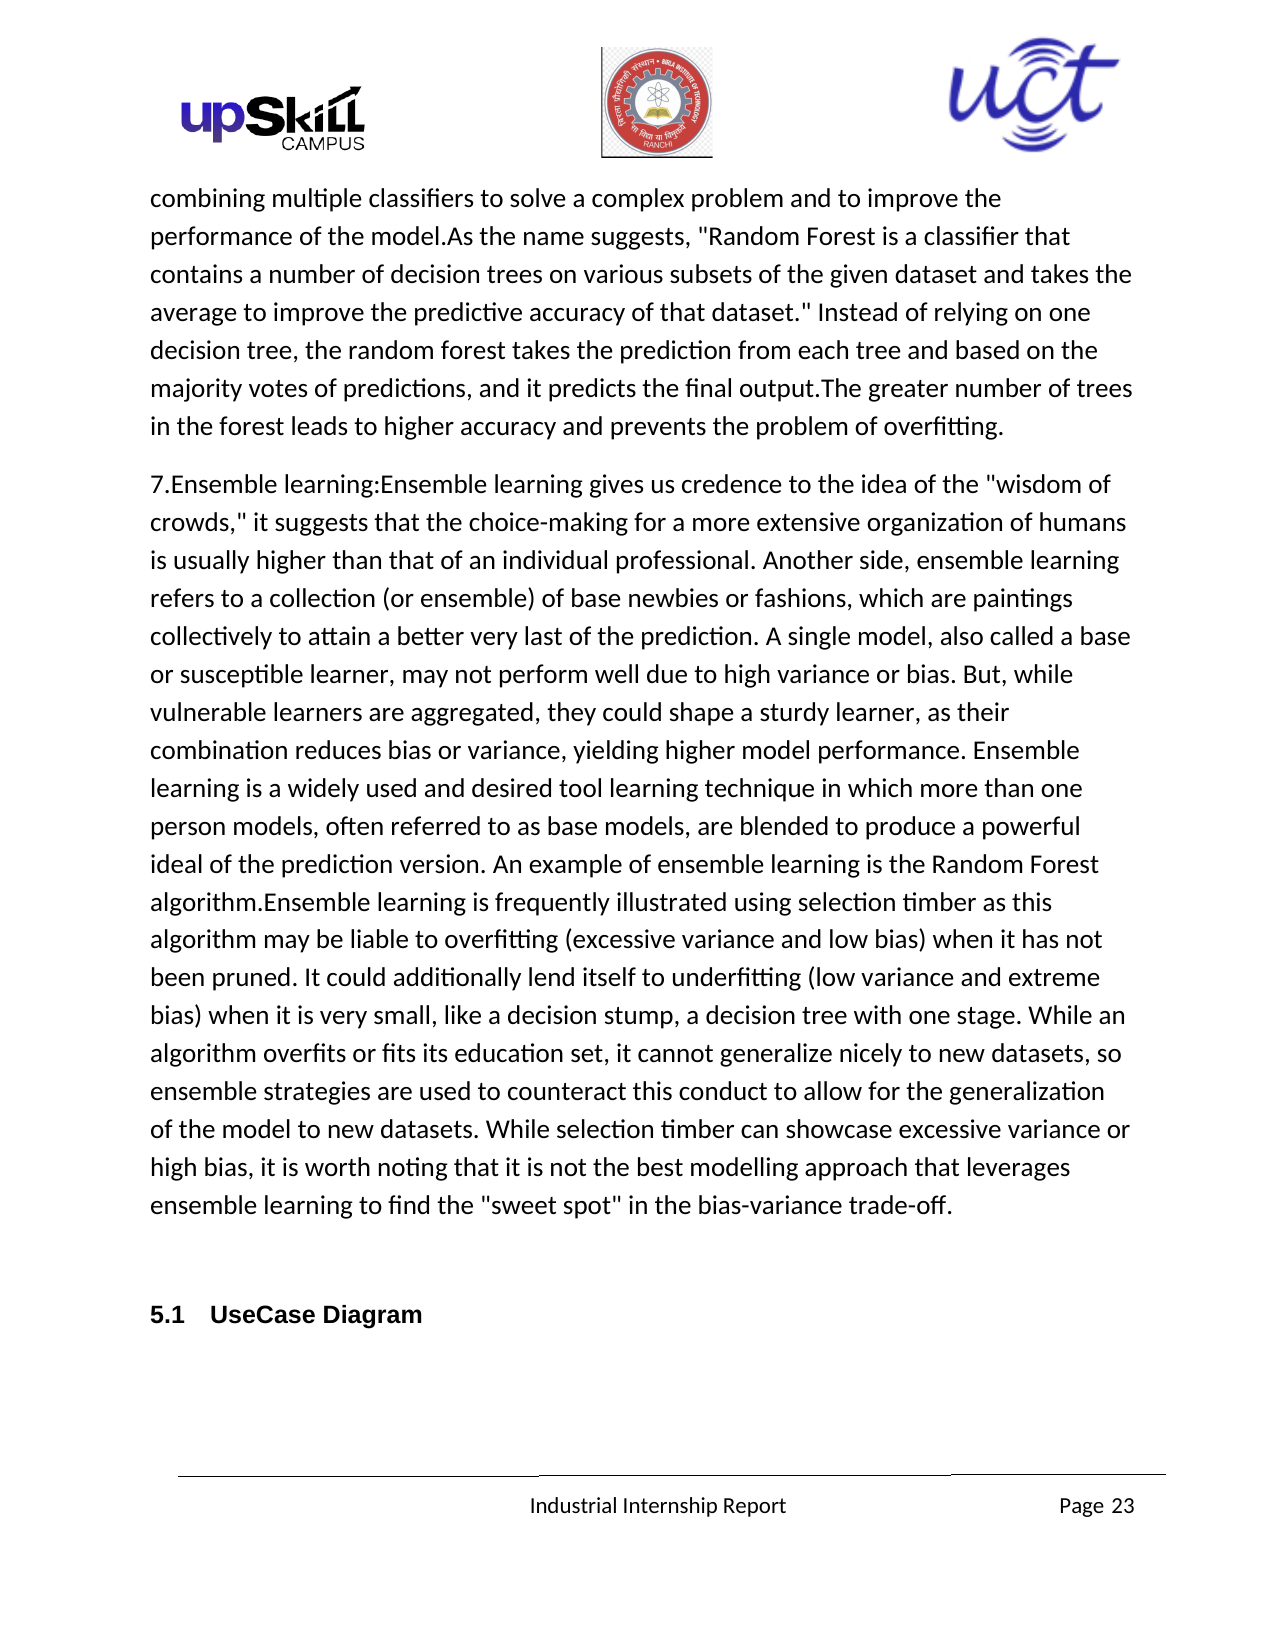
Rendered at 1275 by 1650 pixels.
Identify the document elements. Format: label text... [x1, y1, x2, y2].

picture [150, 73, 396, 154]
subtitle UseCase Diagram [150, 1304, 1134, 1329]
text 7.Ensemble learning:Ensemble learning gives us credence to the idea of the "wisdom of crowds," it suggests that the choice-making for a more extensive organization of humans is usually higher than that of an individual professional. Another side, ensemble learning refers to a collection (or ensemble) of base newbies or fashions, which are paintings collectively to attain a better very last of the prediction. A single model, also called a base or susceptible learner, may not perform well due to high variance or bias. But, while vulnerable learners are aggregated, they could shape a sturdy learner, as their combination reduces bias or variance, yielding higher model performance. Ensemble learning is a widely used and desired tool learning technique in which more than one person models, often referred to as base models, are blended to produce a powerful ideal of the prediction version. An example of ensemble learning is the Random Forest algorithm.Ensemble learning is frequently illustrated using selection timber as this algorithm may be liable to overfitting (excessive variance and low bias) when it has not been pruned. It could additionally lend itself to underfitting (low variance and extreme bias) when it is very small, like a decision stump, a decision tree with one stage. While an algorithm overfits or fits its education set, it cannot generalize nicely to new datasets, so ensemble strategies are used to counteract this conduct to allow for the generalization of the model to new datasets. While selection timber can showcase excessive variance or high bias, it is worth noting that it is not the best modelling approach that leverages ensemble learning to find the "sweet spot" in the bias-variance trade-off. [150, 468, 1134, 1221]
picture [601, 47, 713, 158]
picture [946, 28, 1125, 154]
